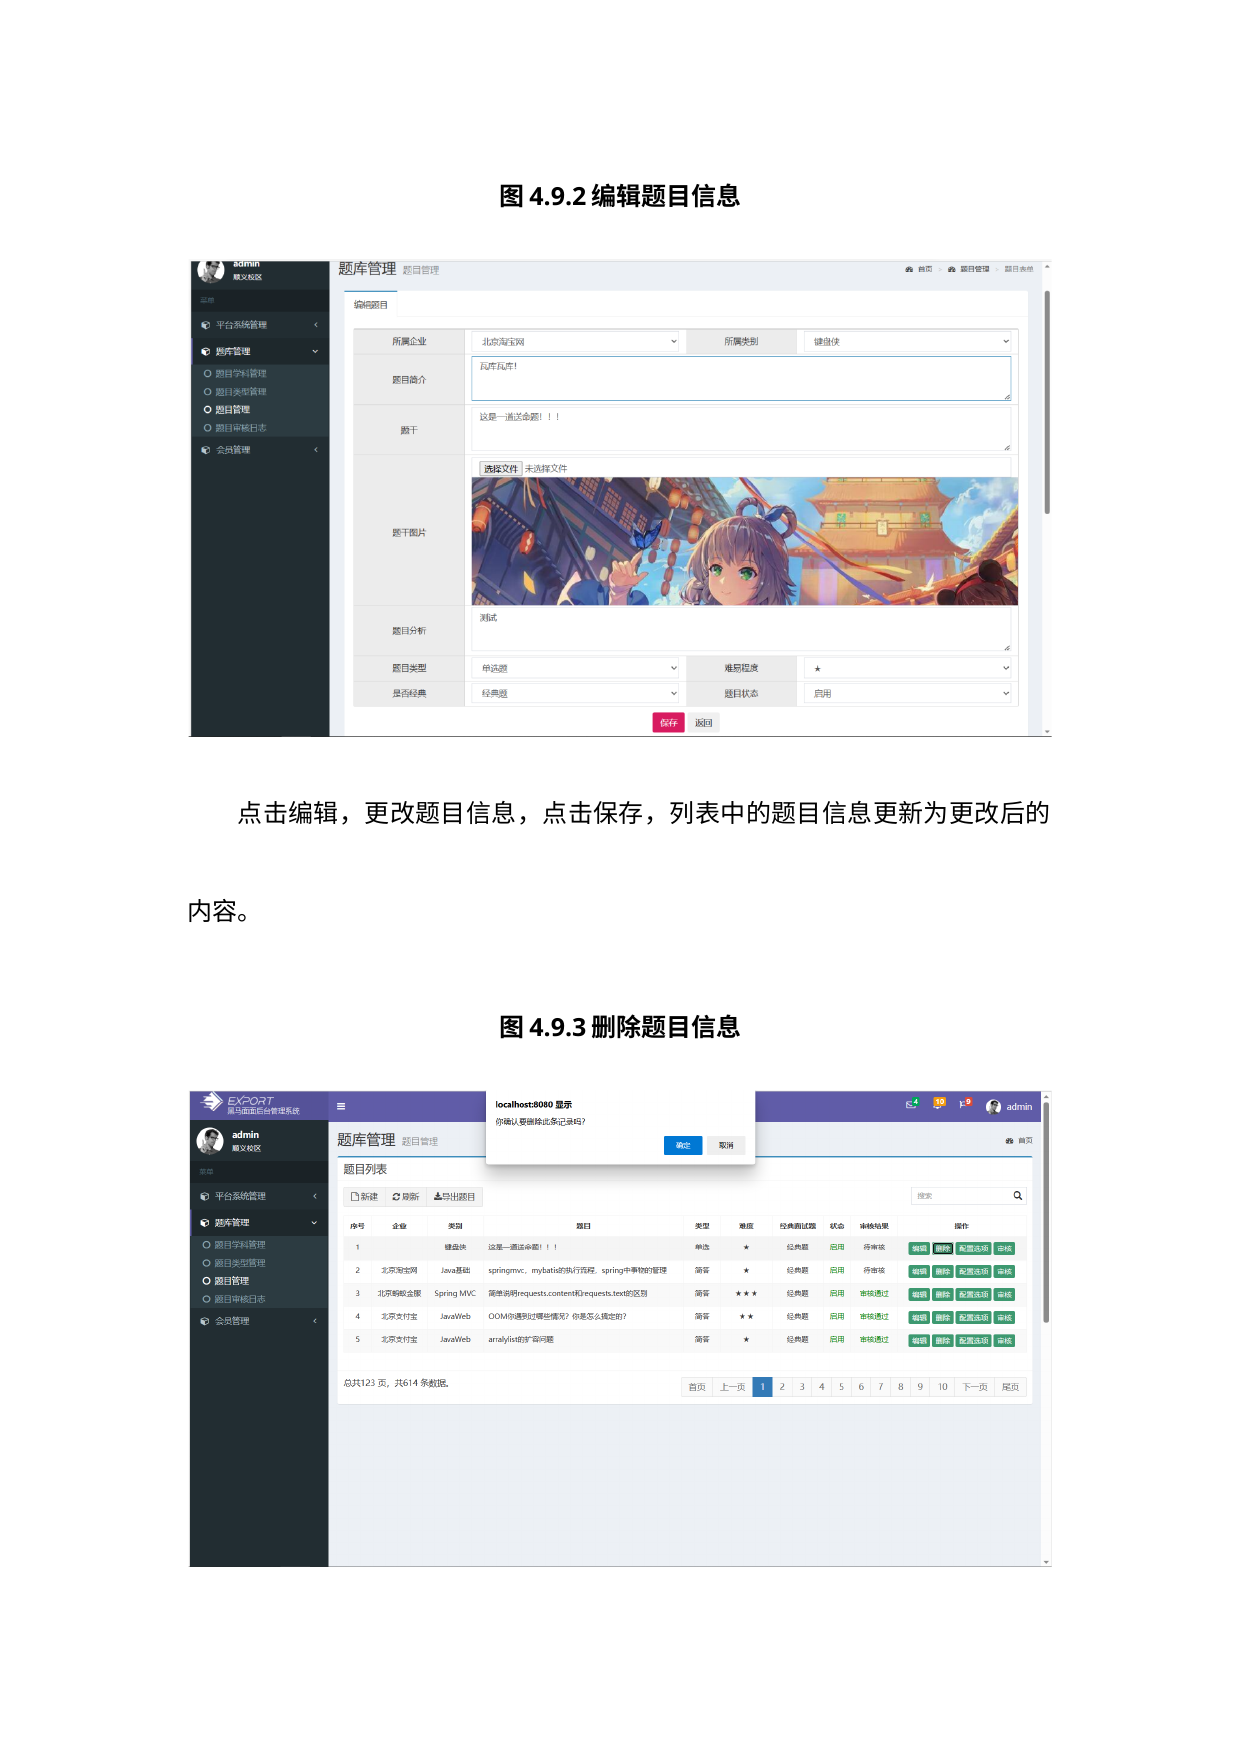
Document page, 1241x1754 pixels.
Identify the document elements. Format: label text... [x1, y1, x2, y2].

text 图4.9.3删除题目信息 [187, 993, 1053, 1058]
text 图4.9.2编辑题目信息 [187, 162, 1053, 227]
picture [188, 1090, 1052, 1567]
text 点击编辑，更改题目信息，点击保存，列表中的题目信息更新为更改后的内容。 [187, 779, 1053, 942]
picture [188, 259, 1052, 737]
